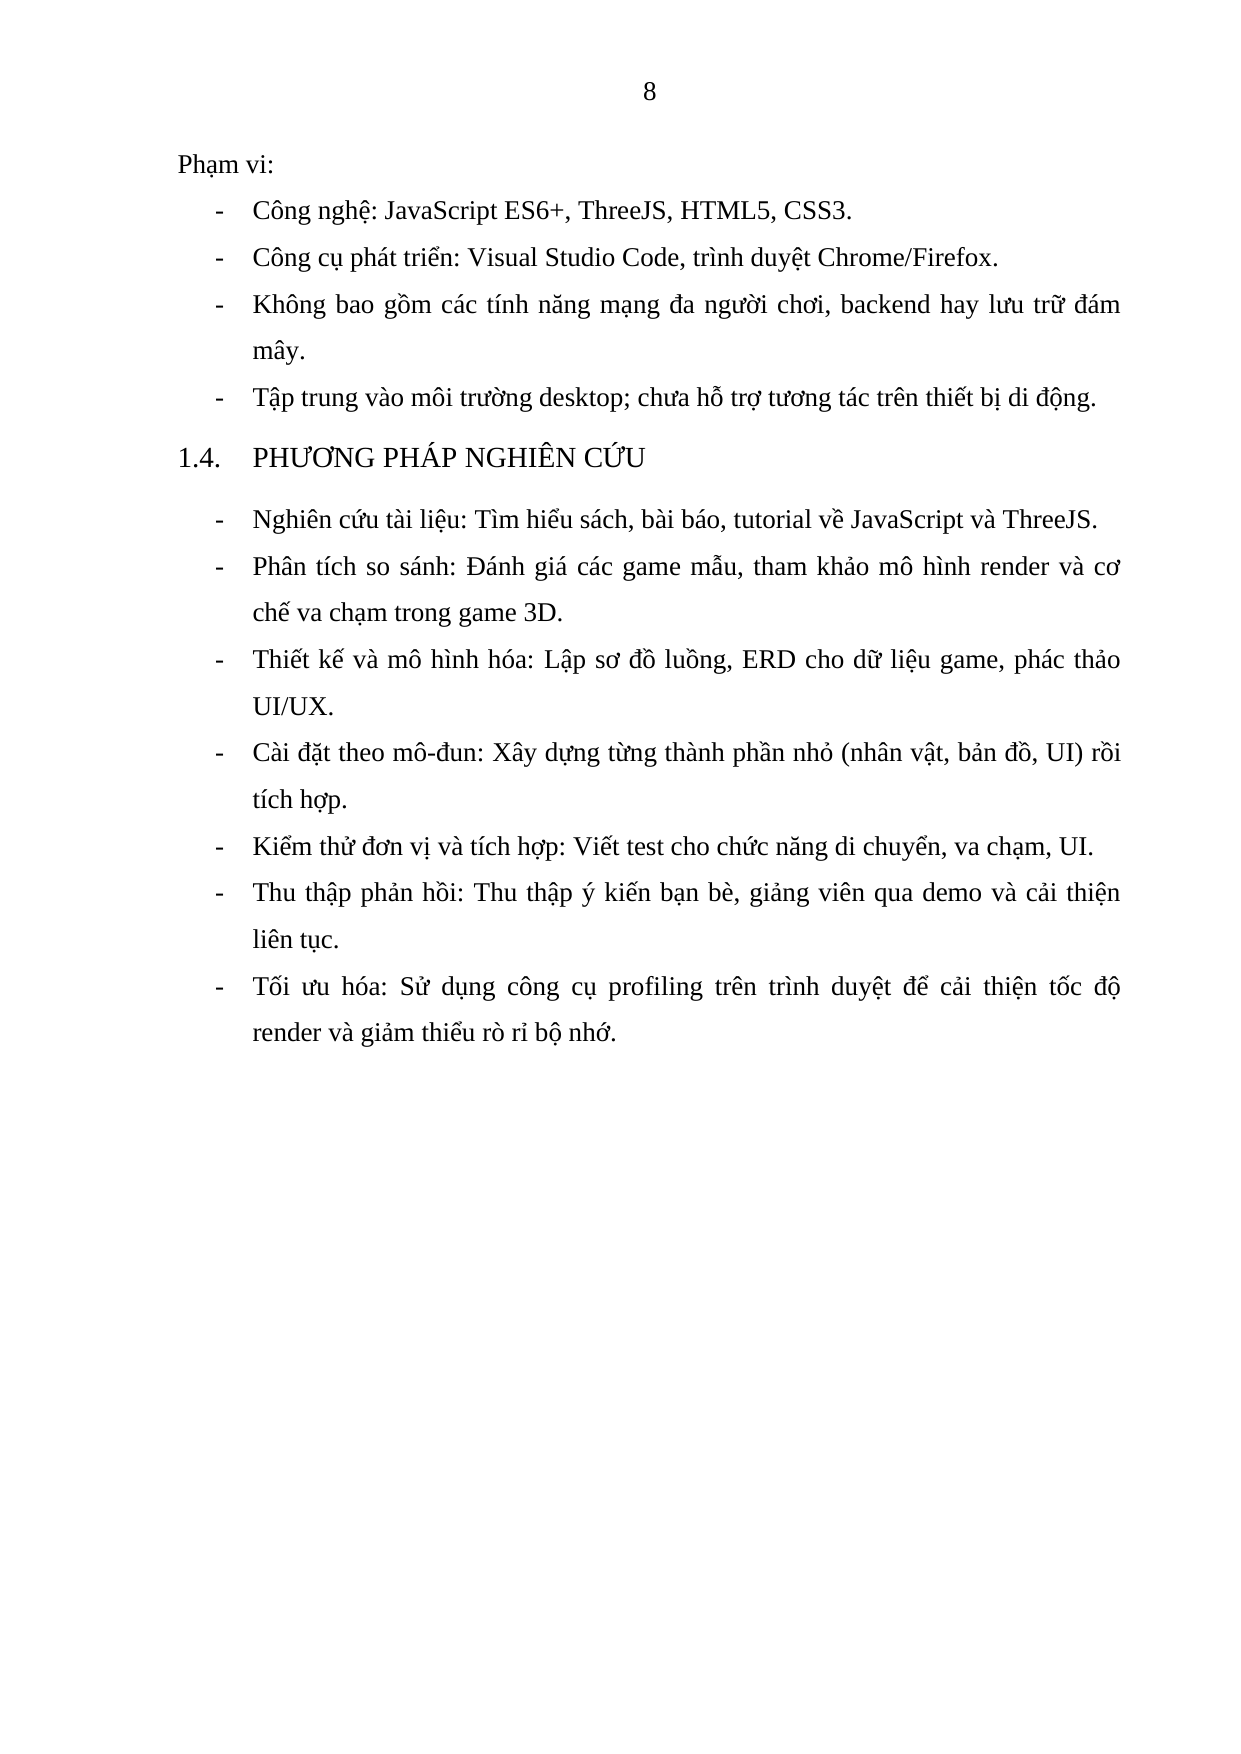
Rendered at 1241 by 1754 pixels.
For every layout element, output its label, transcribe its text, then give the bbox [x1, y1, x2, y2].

subtitle PHƯƠNG PHÁP NGHIÊN CỨU [177, 440, 1122, 474]
list Phân tích so sánh: Đánh giá các game mẫu, tham khảo mô hình render và cơ chế va chạm trong game 3D. [215, 550, 1122, 627]
list Không bao gồm các tính năng mạng đa người chơi, backend hay lưu trữ đám mây. [215, 288, 1122, 366]
list Tập trung vào môi trường desktop; chưa hỗ trợ tương tác trên thiết bị di động. [215, 381, 1122, 412]
list Công cụ phát triển: Visual Studio Code, trình duyệt Chrome/Firefox. [215, 241, 1122, 272]
list Công nghệ: JavaScript ES6+, ThreeJS, HTML5, CSS3. [215, 194, 1122, 226]
list Thiết kế và mô hình hóa: Lập sơ đồ luồng, ERD cho dữ liệu game, phác thảo UI/UX. [215, 643, 1122, 721]
list Kiểm thử đơn vị và tích hợp: Viết test cho chức năng di chuyển, va chạm, UI. [215, 830, 1122, 861]
list Thu thập phản hồi: Thu thập ý kiến bạn bè, giảng viên qua demo và cải thiện liên tục. [215, 876, 1122, 954]
list Cài đặt theo mô-đun: Xây dựng từng thành phần nhỏ (nhân vật, bản đồ, UI) rồi tích hợp. [215, 736, 1122, 814]
list Nghiên cứu tài liệu: Tìm hiểu sách, bài báo, tutorial về JavaScript và ThreeJS. [215, 503, 1122, 534]
text Phạm vi: [177, 148, 1122, 179]
list Tối ưu hóa: Sử dụng công cụ profiling trên trình duyệt để cải thiện tốc độ render và giảm thiểu rò rỉ bộ nhớ. [215, 970, 1122, 1047]
